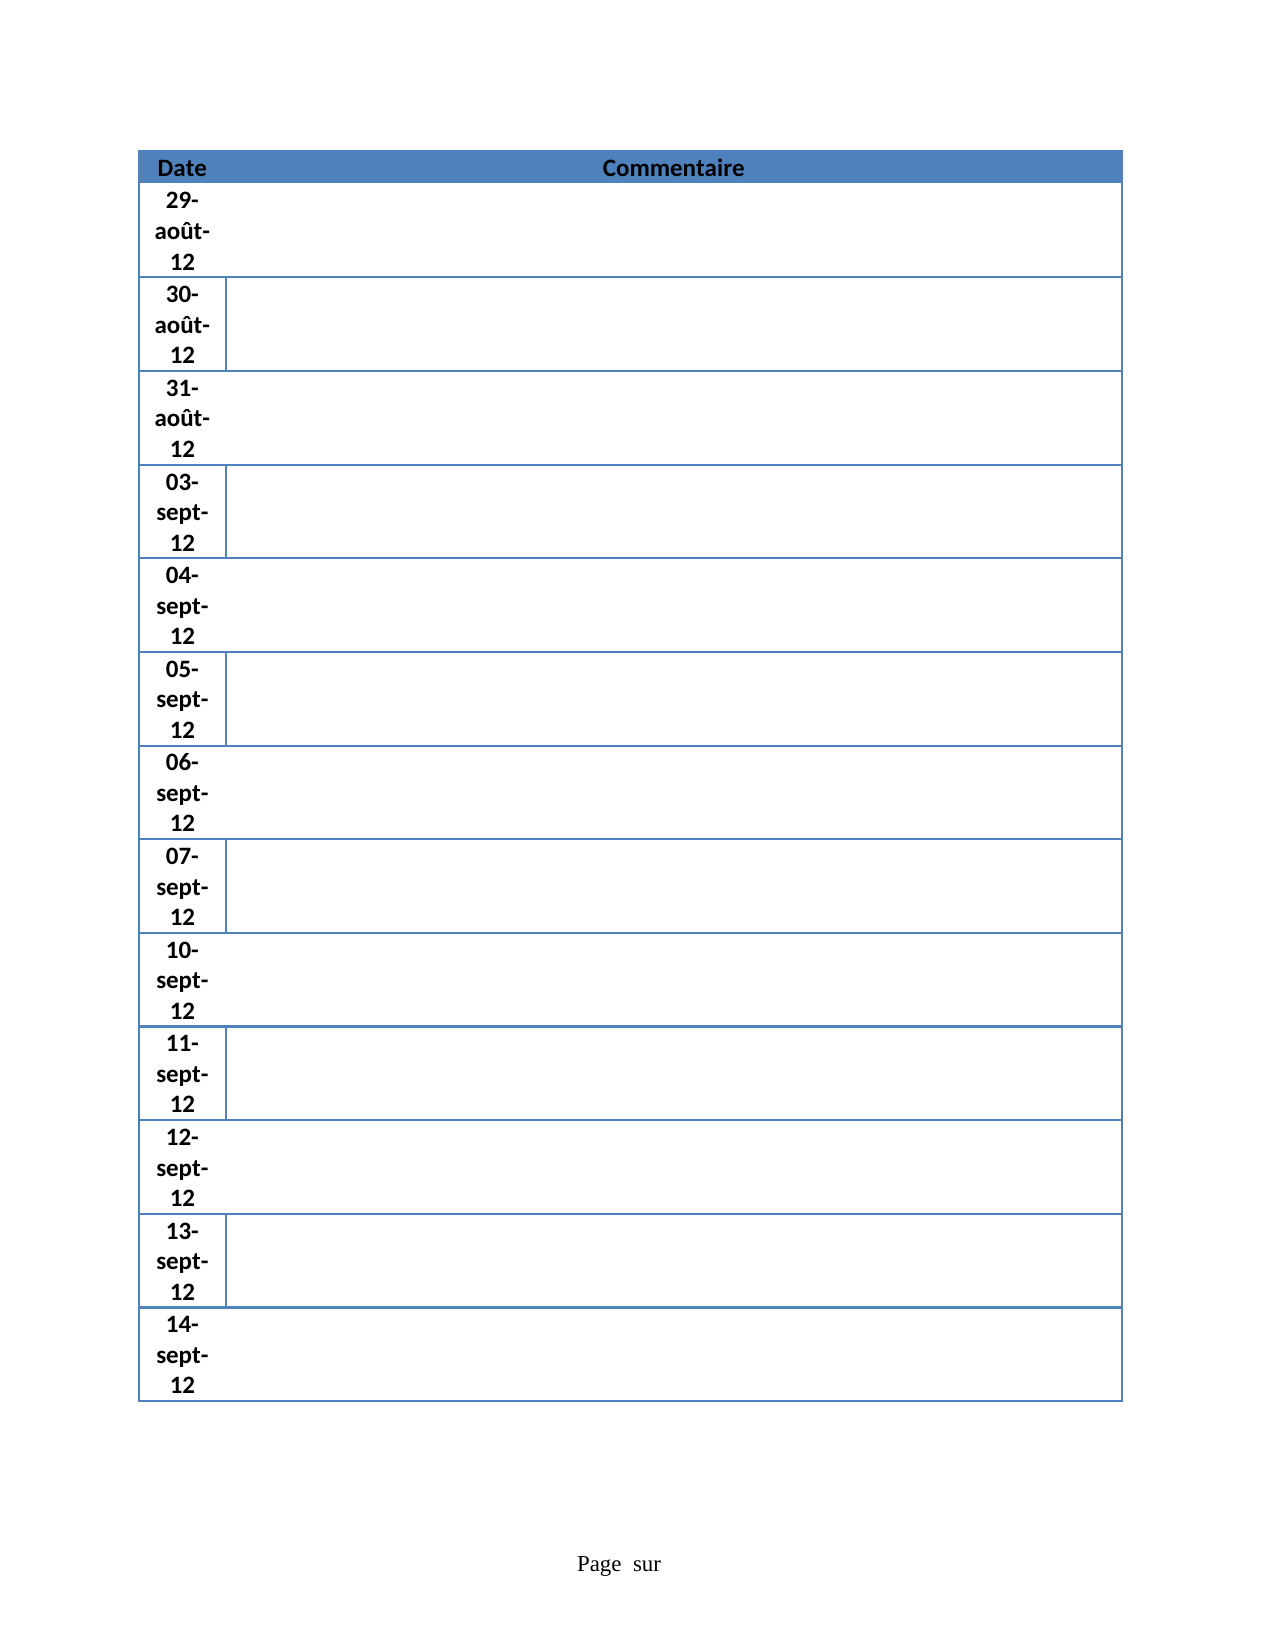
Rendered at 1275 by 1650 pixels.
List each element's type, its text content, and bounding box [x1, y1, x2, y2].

table_header Date [140, 152, 226, 183]
table_cell 05-sept-12 [140, 653, 225, 744]
table_cell [227, 840, 1121, 932]
table_cell 03-sept-12 [140, 466, 225, 557]
table_cell [226, 183, 1121, 276]
table_cell 29-août-12 [140, 183, 226, 276]
table_cell 14-sept-12 [140, 1309, 226, 1400]
table_cell [227, 466, 1121, 557]
table_cell 10-sept-12 [140, 934, 226, 1025]
table_cell [226, 934, 1121, 1025]
table_header Commentaire [226, 152, 1121, 183]
table_cell [227, 653, 1121, 744]
table_cell 06-sept-12 [140, 747, 226, 838]
table_cell 11-sept-12 [140, 1028, 225, 1119]
table_cell [227, 278, 1121, 370]
table_cell 07-sept-12 [140, 840, 225, 932]
table_cell [227, 1215, 1121, 1306]
table_cell 12-sept-12 [140, 1121, 226, 1213]
table_cell 31-août-12 [140, 372, 226, 463]
table_cell [226, 559, 1121, 651]
table_cell [226, 372, 1121, 463]
table_cell [226, 747, 1121, 838]
table_cell [226, 1121, 1121, 1213]
table_cell 04-sept-12 [140, 559, 226, 651]
table_cell [227, 1028, 1121, 1119]
table_cell [226, 1309, 1121, 1400]
table_cell 30-août-12 [140, 278, 225, 370]
table_cell 13-sept-12 [140, 1215, 225, 1306]
